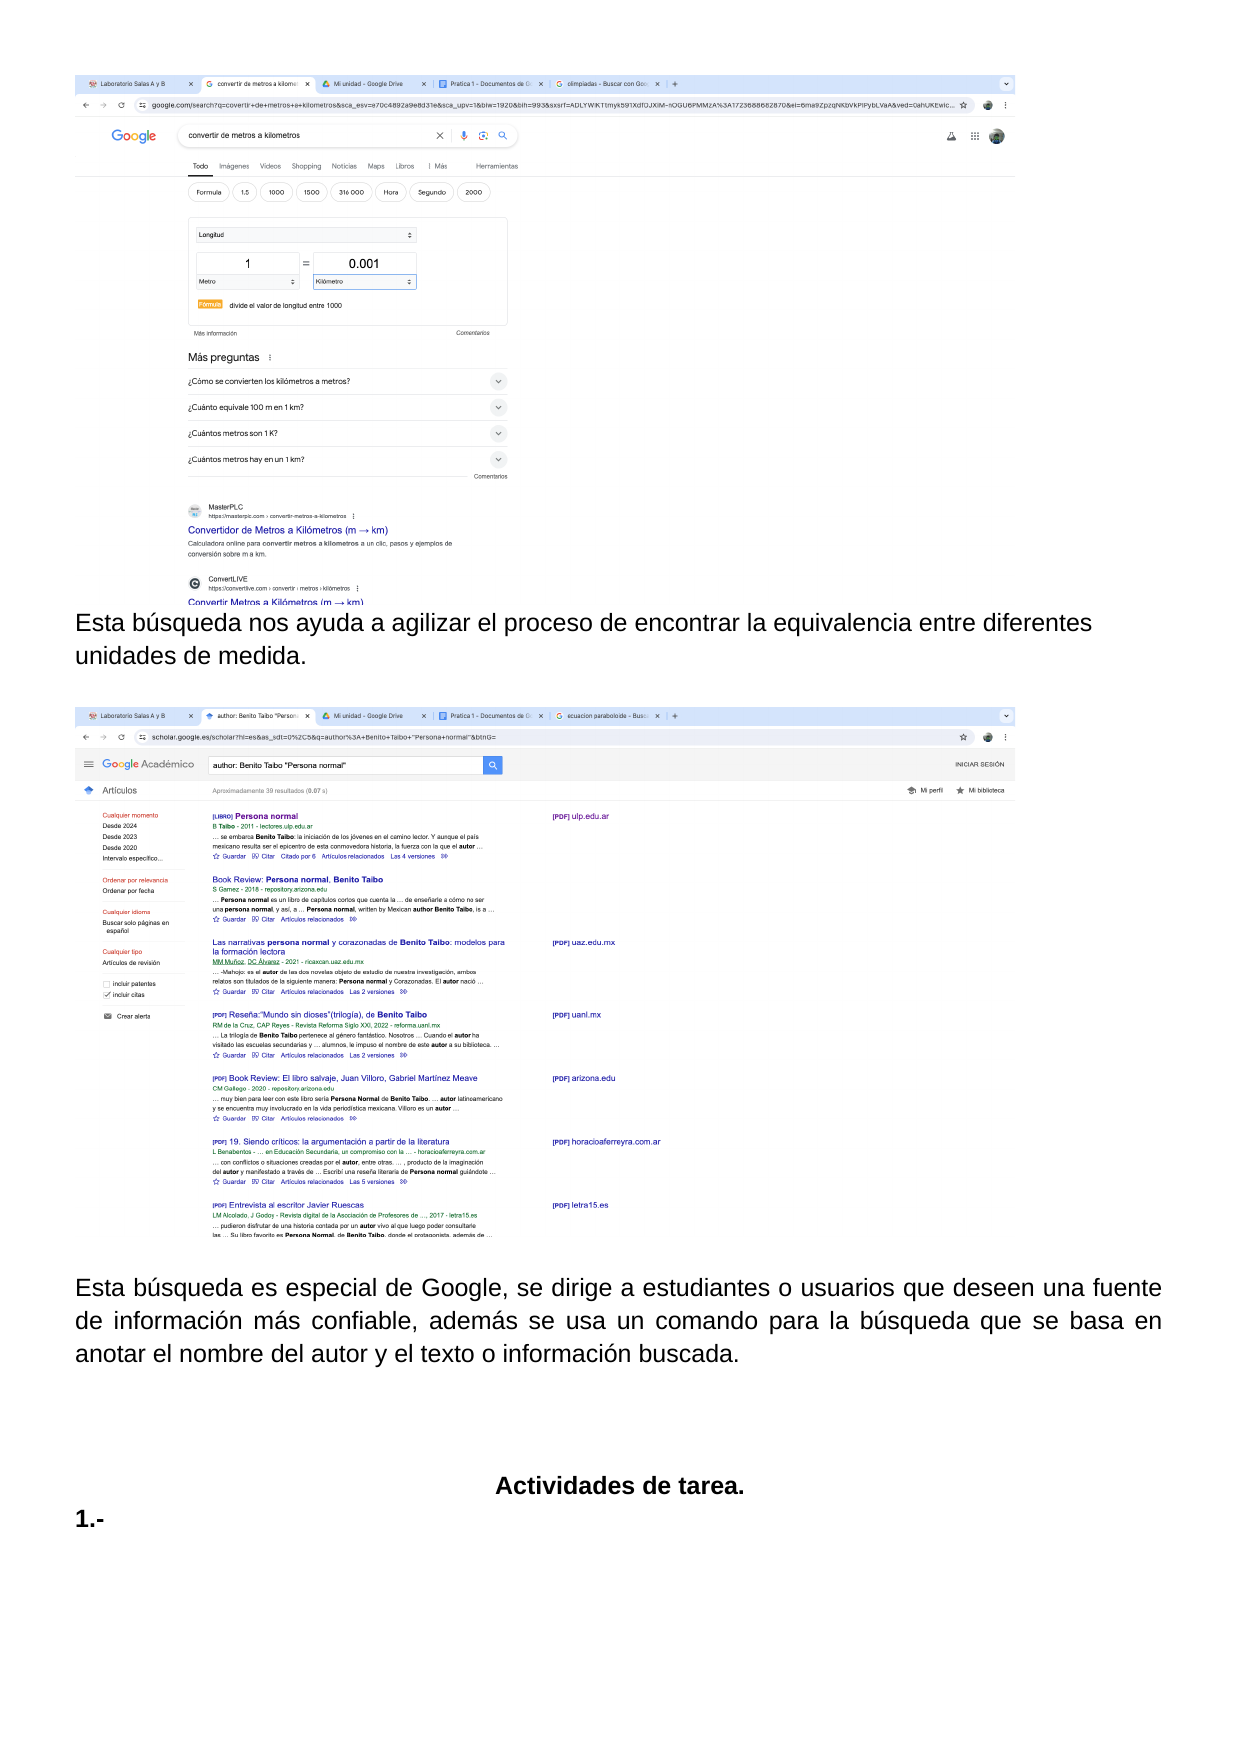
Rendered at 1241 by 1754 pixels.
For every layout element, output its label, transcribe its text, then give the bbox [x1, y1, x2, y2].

text Esta búsqueda es especial de Google, se dirige a estudiantes o usuarios que deseen una fuente de información más confiable, además se usa un comando para la búsqueda que se basa en anotar el nombre del autor y el texto o información buscada. [75, 1273, 1165, 1368]
picture [75, 75, 1016, 605]
text Actividades de tarea. [75, 1471, 1165, 1500]
picture [75, 707, 1016, 1237]
text 1.- [75, 1504, 1165, 1533]
text Esta búsqueda nos ayuda a agilizar el proceso de encontrar la equivalencia entre diferentes unidades de medida. [75, 608, 1165, 670]
